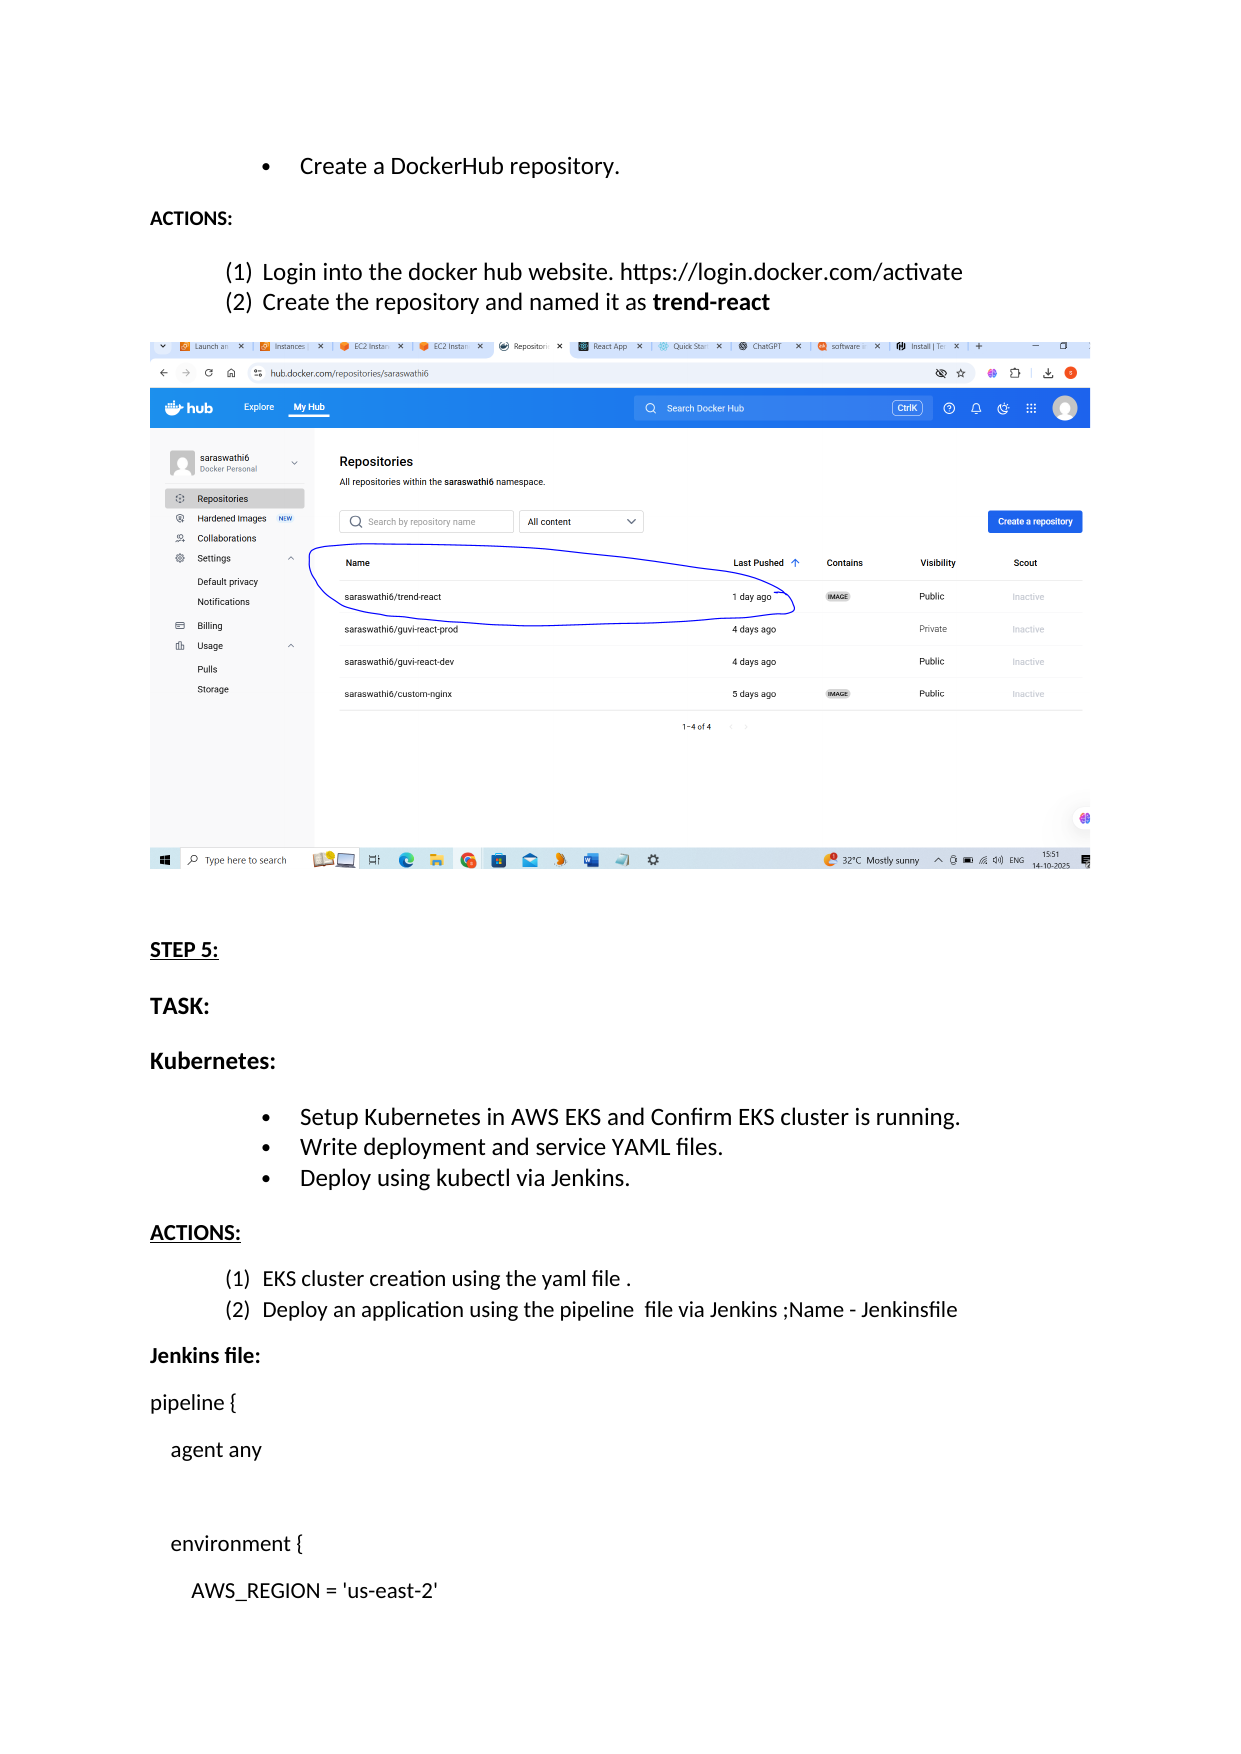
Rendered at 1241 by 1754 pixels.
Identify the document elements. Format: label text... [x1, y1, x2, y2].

text Jenkins file: [150, 1342, 1090, 1369]
list Deploy using kubectl via Jenkins. [262, 1162, 1090, 1193]
text ACTIONS: [150, 206, 1090, 231]
list Write deployment and service YAML files. [262, 1132, 1090, 1162]
text environment { [150, 1529, 1090, 1557]
text STEP 5: [150, 935, 1090, 963]
list Create the repository and named it as trend-react [225, 286, 1090, 317]
list Login into the docker hub website. https://login.docker.com/activate [225, 256, 1090, 286]
text AWS_REGION = 'us-east-2' [150, 1576, 1090, 1604]
text agent any [150, 1435, 1090, 1463]
list EKS cluster creation using the yaml file . [225, 1264, 1090, 1292]
text Kubernetes: [150, 1046, 1090, 1076]
text TASK: [150, 990, 1090, 1021]
picture [150, 342, 1091, 869]
text pipeline { [150, 1388, 1090, 1416]
list Deploy an application using the pipeline file via Jenkins ;Name - Jenkinsfile [225, 1295, 1090, 1323]
list Create a DockerHub repository. [262, 150, 1090, 181]
list Setup Kubernetes in AWS EKS and Confirm EKS cluster is running. [262, 1101, 1090, 1132]
text ACTIONS: [150, 1218, 1090, 1246]
